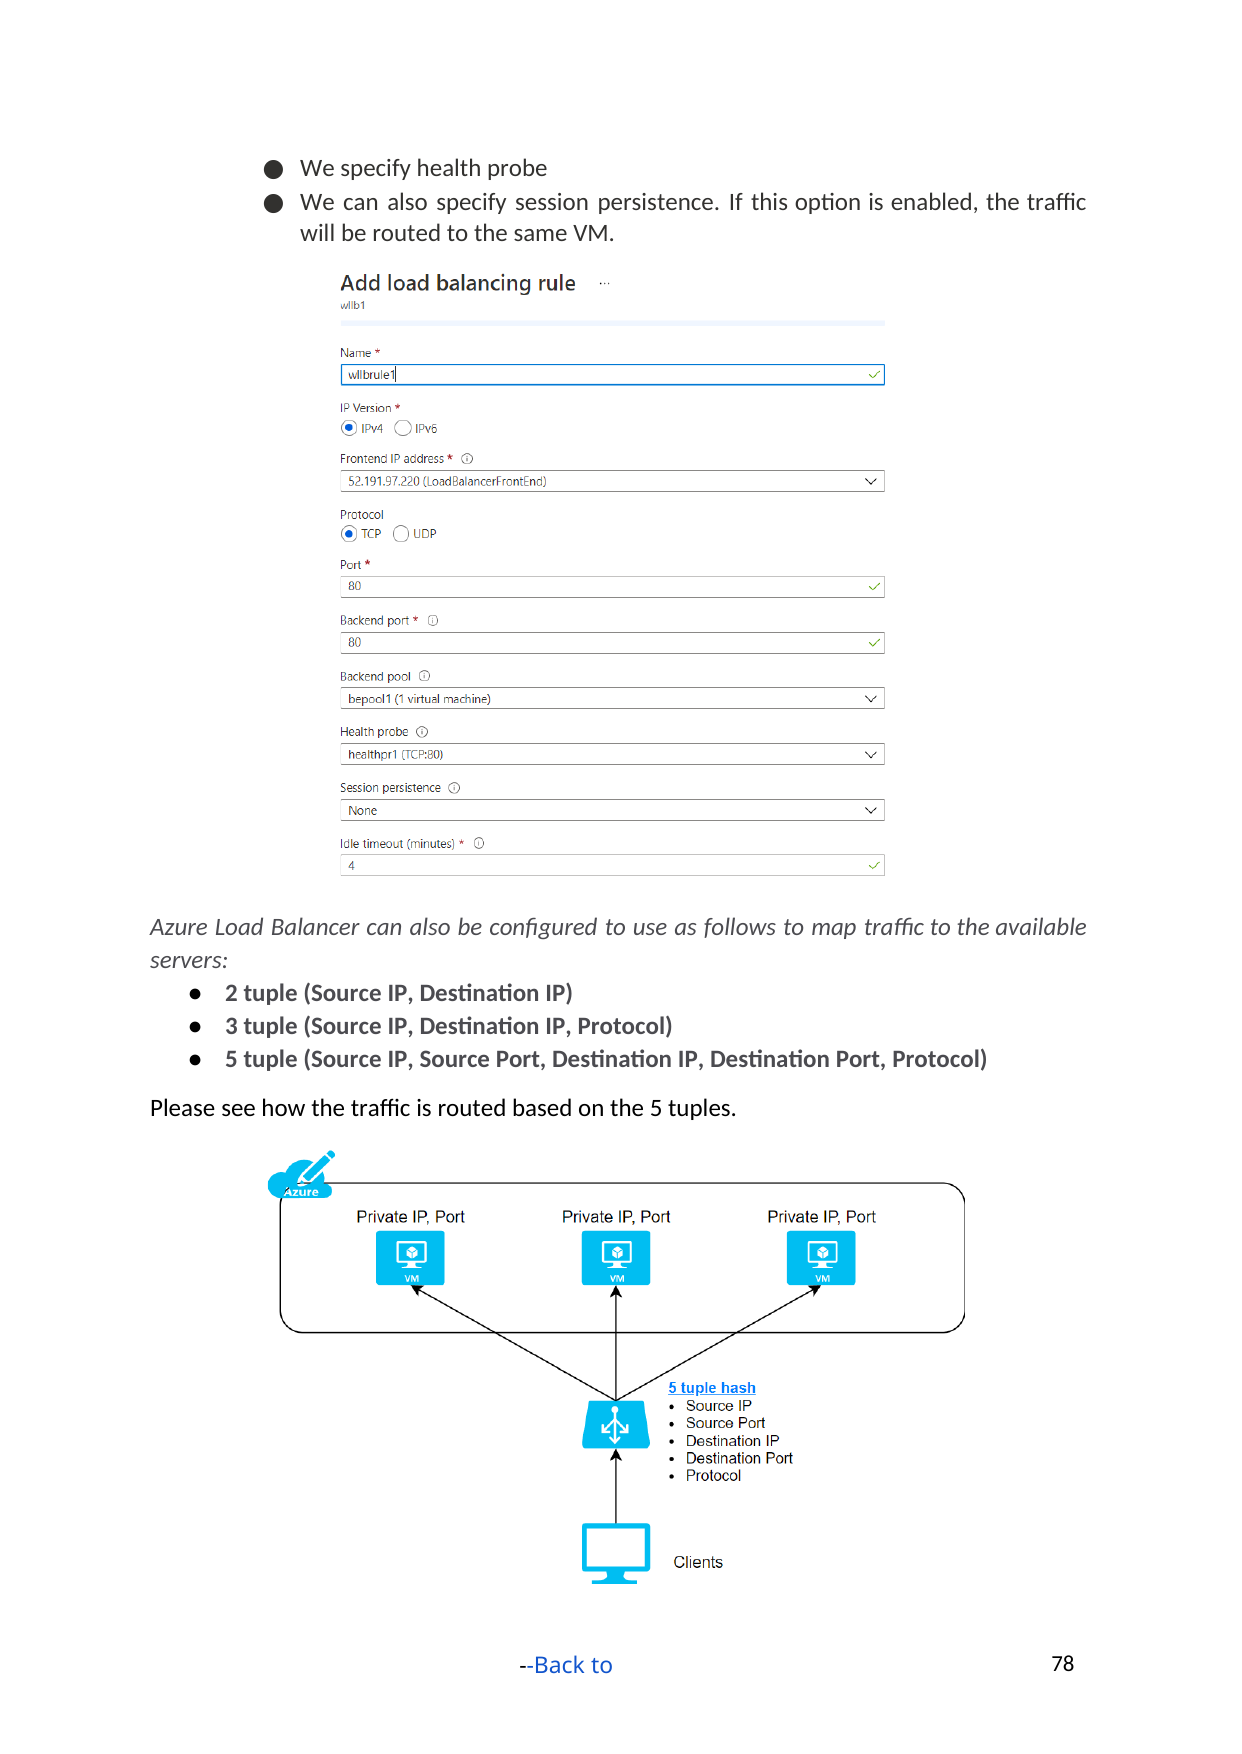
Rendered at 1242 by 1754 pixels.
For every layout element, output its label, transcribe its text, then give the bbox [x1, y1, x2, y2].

picture [267, 1150, 965, 1584]
list We can also specify session persistence. If this option is enabled, the traffic will be routed to the same VM. [262, 183, 1089, 248]
subtitle 5 tuple (Source IP, Source Port, Destination IP, Destination Port, Protocol) [187, 1043, 1173, 1073]
text Azure Load Balancer can also be configured to use as follows to map traffic to the available servers: [150, 911, 1090, 975]
picture [340, 273, 885, 876]
text Please see how the traffic is routed based on the 5 tuples. [150, 1092, 1173, 1123]
list We specify health probe [262, 149, 1173, 183]
picture [267, 1150, 328, 1186]
subtitle 2 tuple (Source IP, Destination IP) [187, 977, 1173, 1007]
picture [587, 1529, 644, 1566]
list 3 tuple (Source IP, Destination IP, Protocol) [187, 1010, 1173, 1040]
